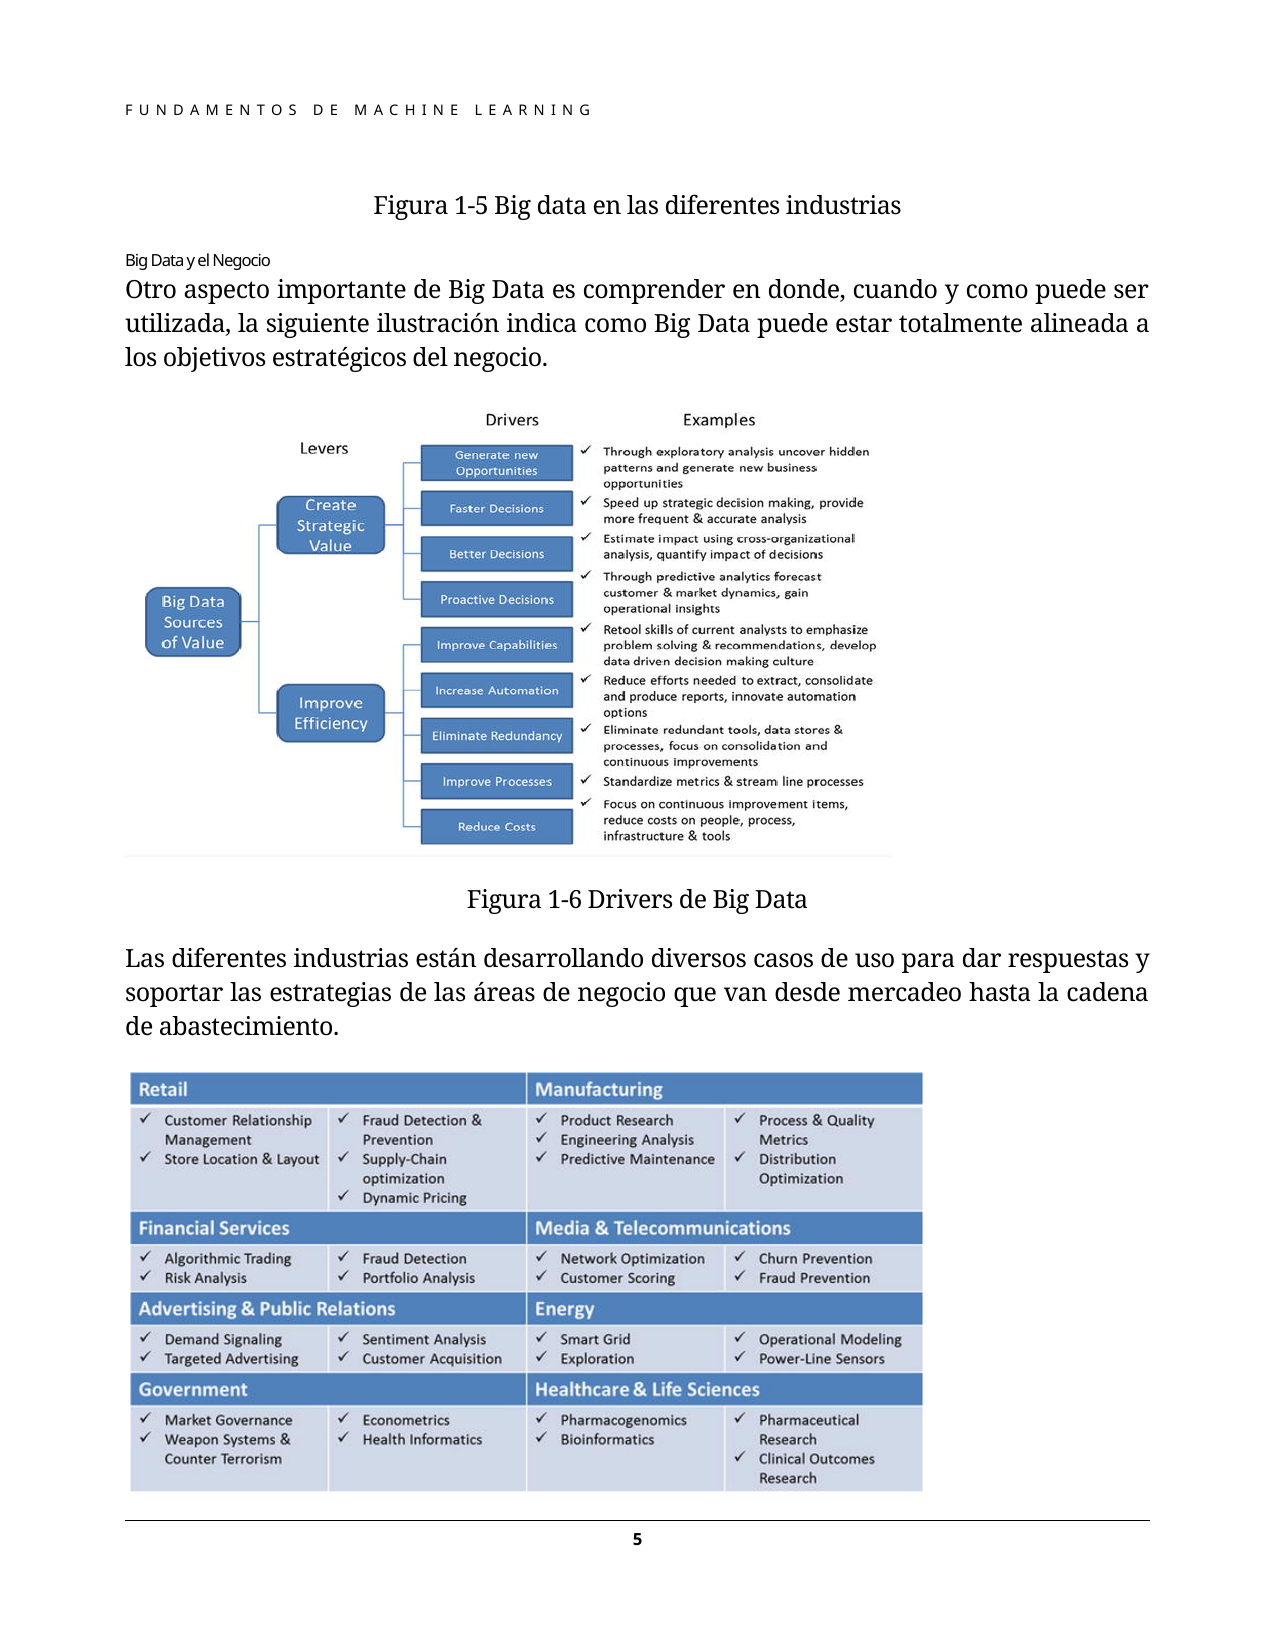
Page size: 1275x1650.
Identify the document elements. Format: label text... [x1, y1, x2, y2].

text Las diferentes industrias están desarrollando diversos casos de uso para dar respuestas y soportar las estrategias de las áreas de negocio que van desde mercadeo hasta la cadena de abastecimiento. [125, 941, 1150, 1043]
text Figura 1-6 Drivers de Big Data [125, 882, 1150, 916]
text Otro aspecto importante de Big Data es comprender en donde, cuando y como puede ser utilizada, la siguiente ilustración indica como Big Data puede estar totalmente alineada a los objetivos estratégicos del negocio. [125, 272, 1150, 374]
subtitle Big Data y el Negocio [125, 247, 1150, 272]
picture [125, 1067, 927, 1498]
picture [125, 398, 893, 857]
text Figura 1-5 Big data en las diferentes industrias [125, 187, 1150, 222]
